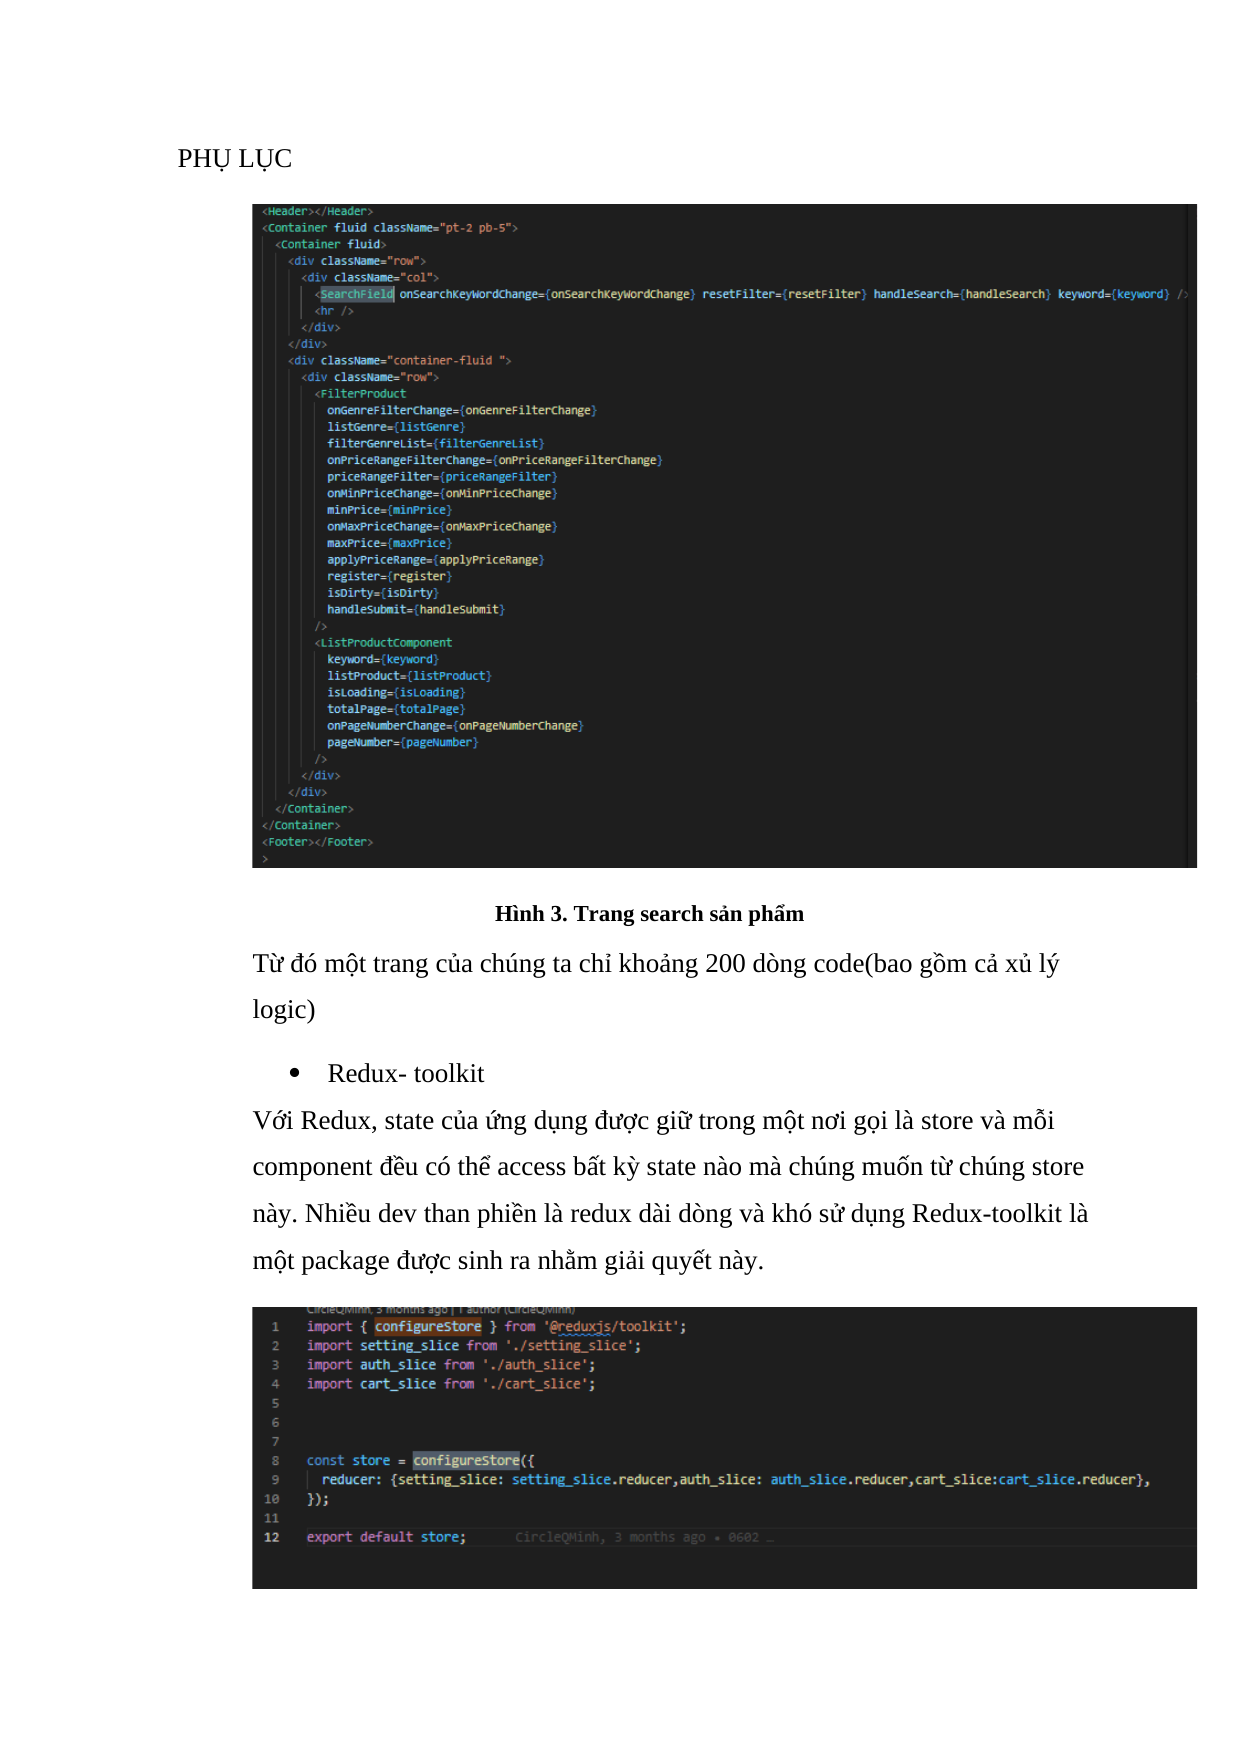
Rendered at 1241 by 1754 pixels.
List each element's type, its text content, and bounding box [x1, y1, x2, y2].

text Với Redux, state của ứng dụng được giữ trong một nơi gọi là store và mỗi component đều có thể access bất kỳ state nào mà chúng muốn từ chúng store này. Nhiều dev than phiền là redux dài dòng và khó sử dụng Redux-toolkit là một package được sinh ra nhằm giải quyết này. [252, 1104, 1122, 1275]
picture [252, 1307, 1198, 1589]
list Redux- toolkit [290, 1057, 1122, 1088]
text Hình 3. Trang search sản phẩm [177, 900, 1122, 926]
picture [252, 204, 1198, 868]
text Từ đó một trang của chúng ta chỉ khoảng 200 dòng code(bao gồm cả xủ lý logic) [252, 947, 1122, 1025]
